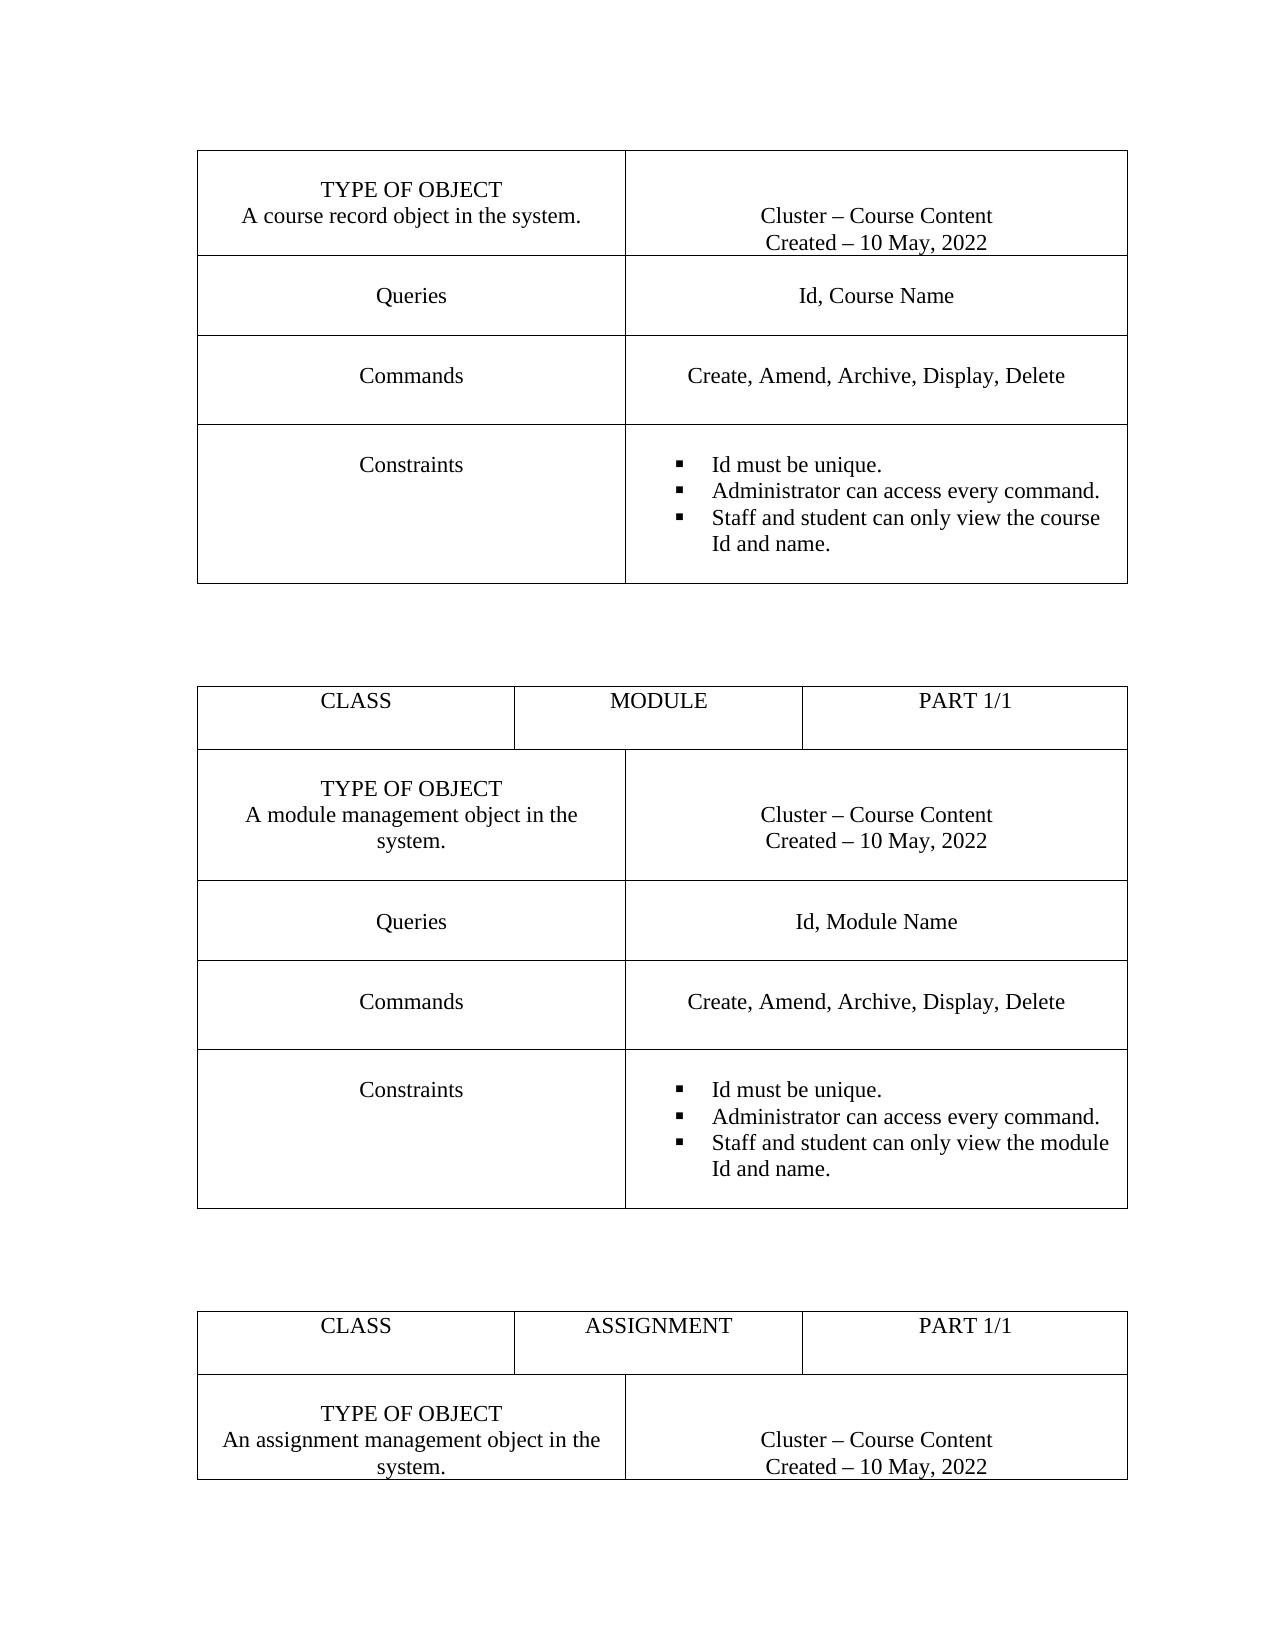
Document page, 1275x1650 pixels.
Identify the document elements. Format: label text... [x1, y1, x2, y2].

table_cell Commands [198, 961, 625, 1049]
table_cell TYPE OF OBJECT A course record object in the system. [198, 151, 625, 255]
table_cell Create, Amend, Archive, Display, Delete [626, 961, 1127, 1049]
table_cell Cluster – Course Content Created – 10 May, 2022 [626, 151, 1127, 255]
table_cell Id, Module Name [626, 881, 1127, 960]
table_header MODULE [515, 687, 802, 749]
table_cell Id must be unique. Administrator can access every command. Staff and student can only view the module Id and name. [626, 1050, 1127, 1208]
table_header ASSIGNMENT [515, 1312, 802, 1374]
table_cell Cluster – Course Content Created – 10 May, 2022 [626, 750, 1127, 880]
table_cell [198, 1375, 625, 1479]
table_cell Create, Amend, Archive, Display, Delete [626, 336, 1127, 424]
table_header PART 1/1 [803, 687, 1127, 749]
table_cell Commands [198, 336, 625, 424]
table_cell TYPE OF OBJECT A module management object in the system. [198, 750, 625, 880]
table_cell Queries [198, 881, 625, 960]
table_header PART 1/1 [803, 1312, 1127, 1374]
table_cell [626, 1375, 1127, 1479]
table_cell Id, Course Name [626, 256, 1127, 335]
table_header CLASS [198, 687, 514, 749]
table_cell Constraints [198, 1050, 625, 1208]
table_cell Queries [198, 256, 625, 335]
table_cell Id must be unique. Administrator can access every command. Staff and student can only view the course Id and name. [626, 425, 1127, 583]
table_cell Constraints [198, 425, 625, 583]
table_header CLASS [198, 1312, 514, 1374]
